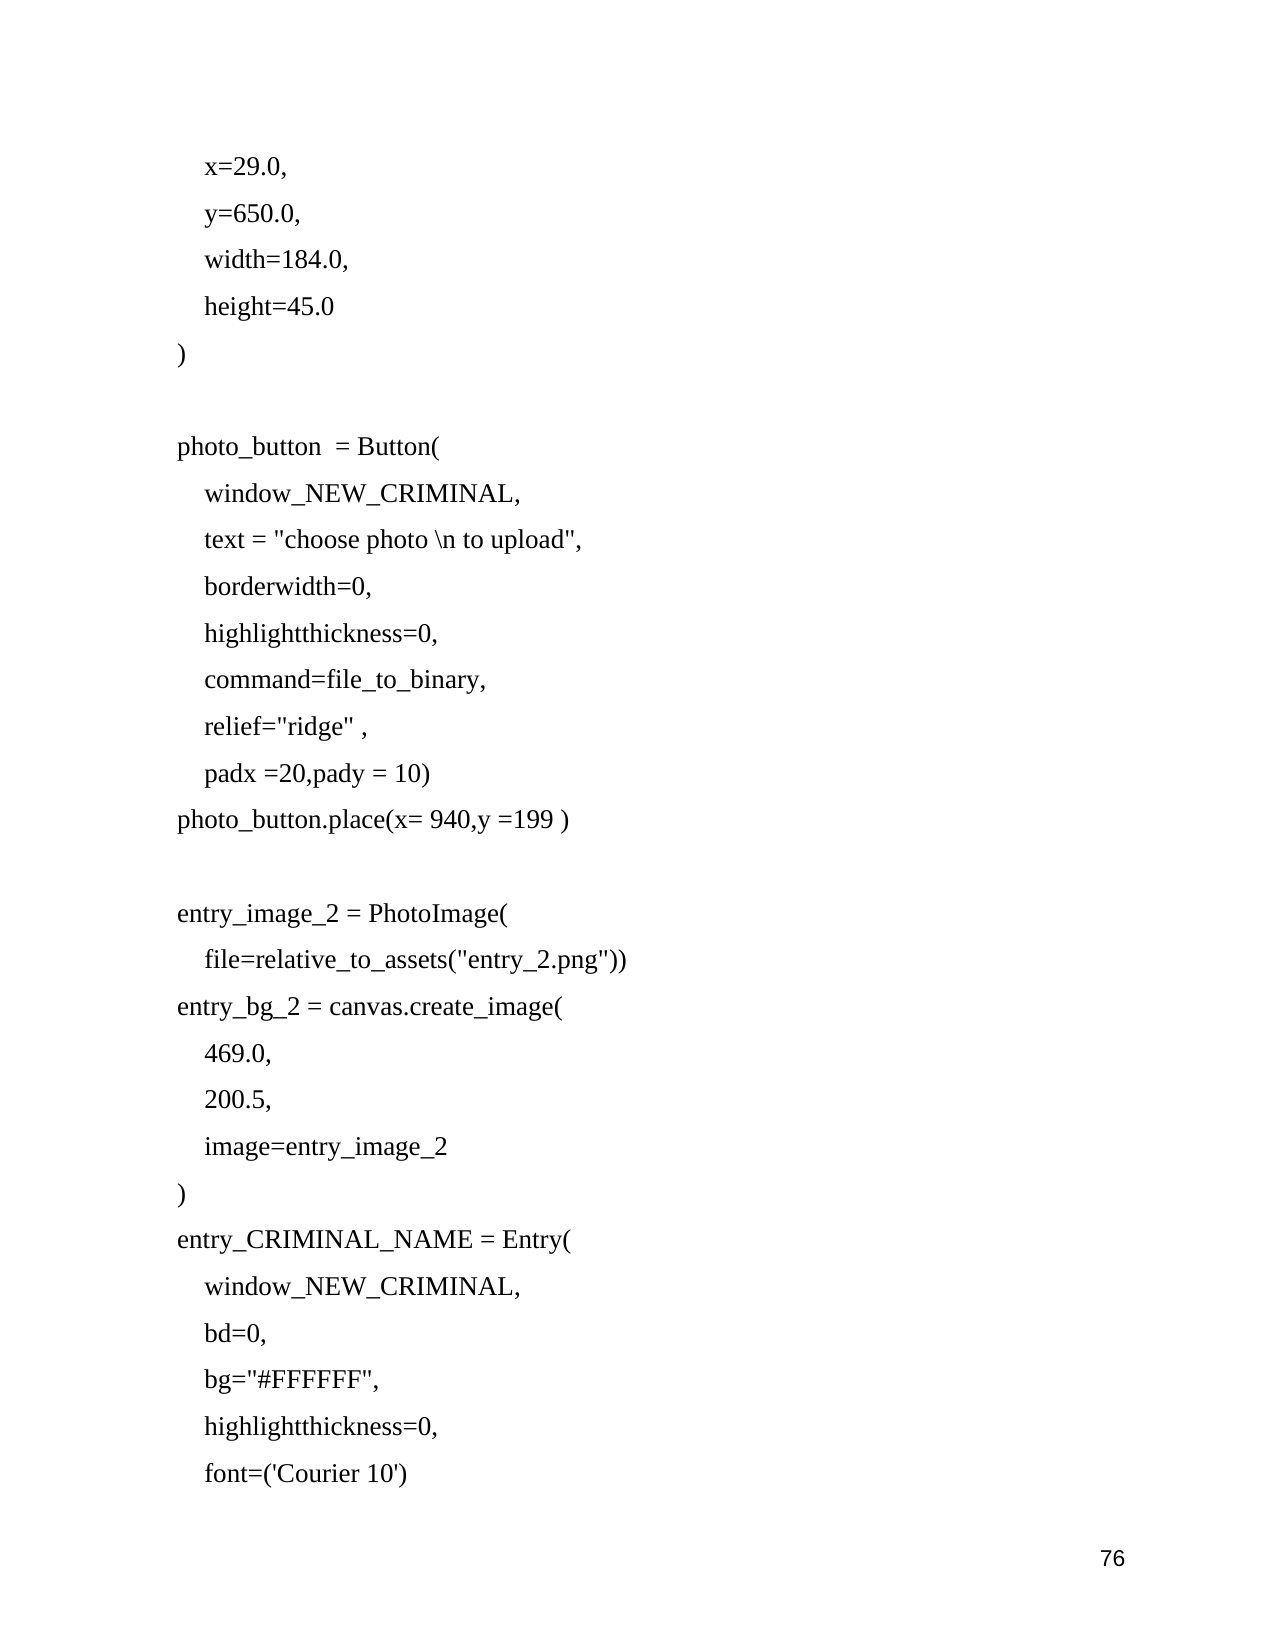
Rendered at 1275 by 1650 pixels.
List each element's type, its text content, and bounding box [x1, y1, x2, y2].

text font=('Courier 10') [150, 1457, 1125, 1488]
text command=file_to_binary, [150, 663, 1125, 694]
text ) [150, 1177, 1125, 1208]
text relief="ridge" , [150, 710, 1125, 741]
text x=29.0, [150, 150, 1125, 181]
text window_NEW_CRIMINAL, [150, 1270, 1125, 1301]
text y=650.0, [150, 197, 1125, 228]
text text = "choose photo \n to upload", [150, 523, 1125, 554]
text highlightthickness=0, [150, 617, 1125, 648]
text 469.0, [150, 1037, 1125, 1068]
text entry_bg_2 = canvas.create_image( [150, 990, 1125, 1021]
text photo_button.place(x= 940,y =199 ) [150, 803, 1125, 834]
text 200.5, [150, 1083, 1125, 1114]
text image=entry_image_2 [150, 1130, 1125, 1161]
text padx =20,pady = 10) [150, 757, 1125, 788]
text borderwidth=0, [150, 570, 1125, 601]
text entry_image_2 = PhotoImage( [150, 897, 1125, 928]
text highlightthickness=0, [150, 1410, 1125, 1441]
text ) [150, 337, 1125, 368]
text window_NEW_CRIMINAL, [150, 477, 1125, 508]
text bd=0, [150, 1317, 1125, 1348]
text photo_button = Button( [150, 430, 1125, 461]
text bg="#FFFFFF", [150, 1363, 1125, 1394]
text entry_CRIMINAL_NAME = Entry( [150, 1223, 1125, 1254]
text height=45.0 [150, 290, 1125, 321]
text file=relative_to_assets("entry_2.png")) [150, 943, 1125, 974]
text width=184.0, [150, 243, 1125, 274]
